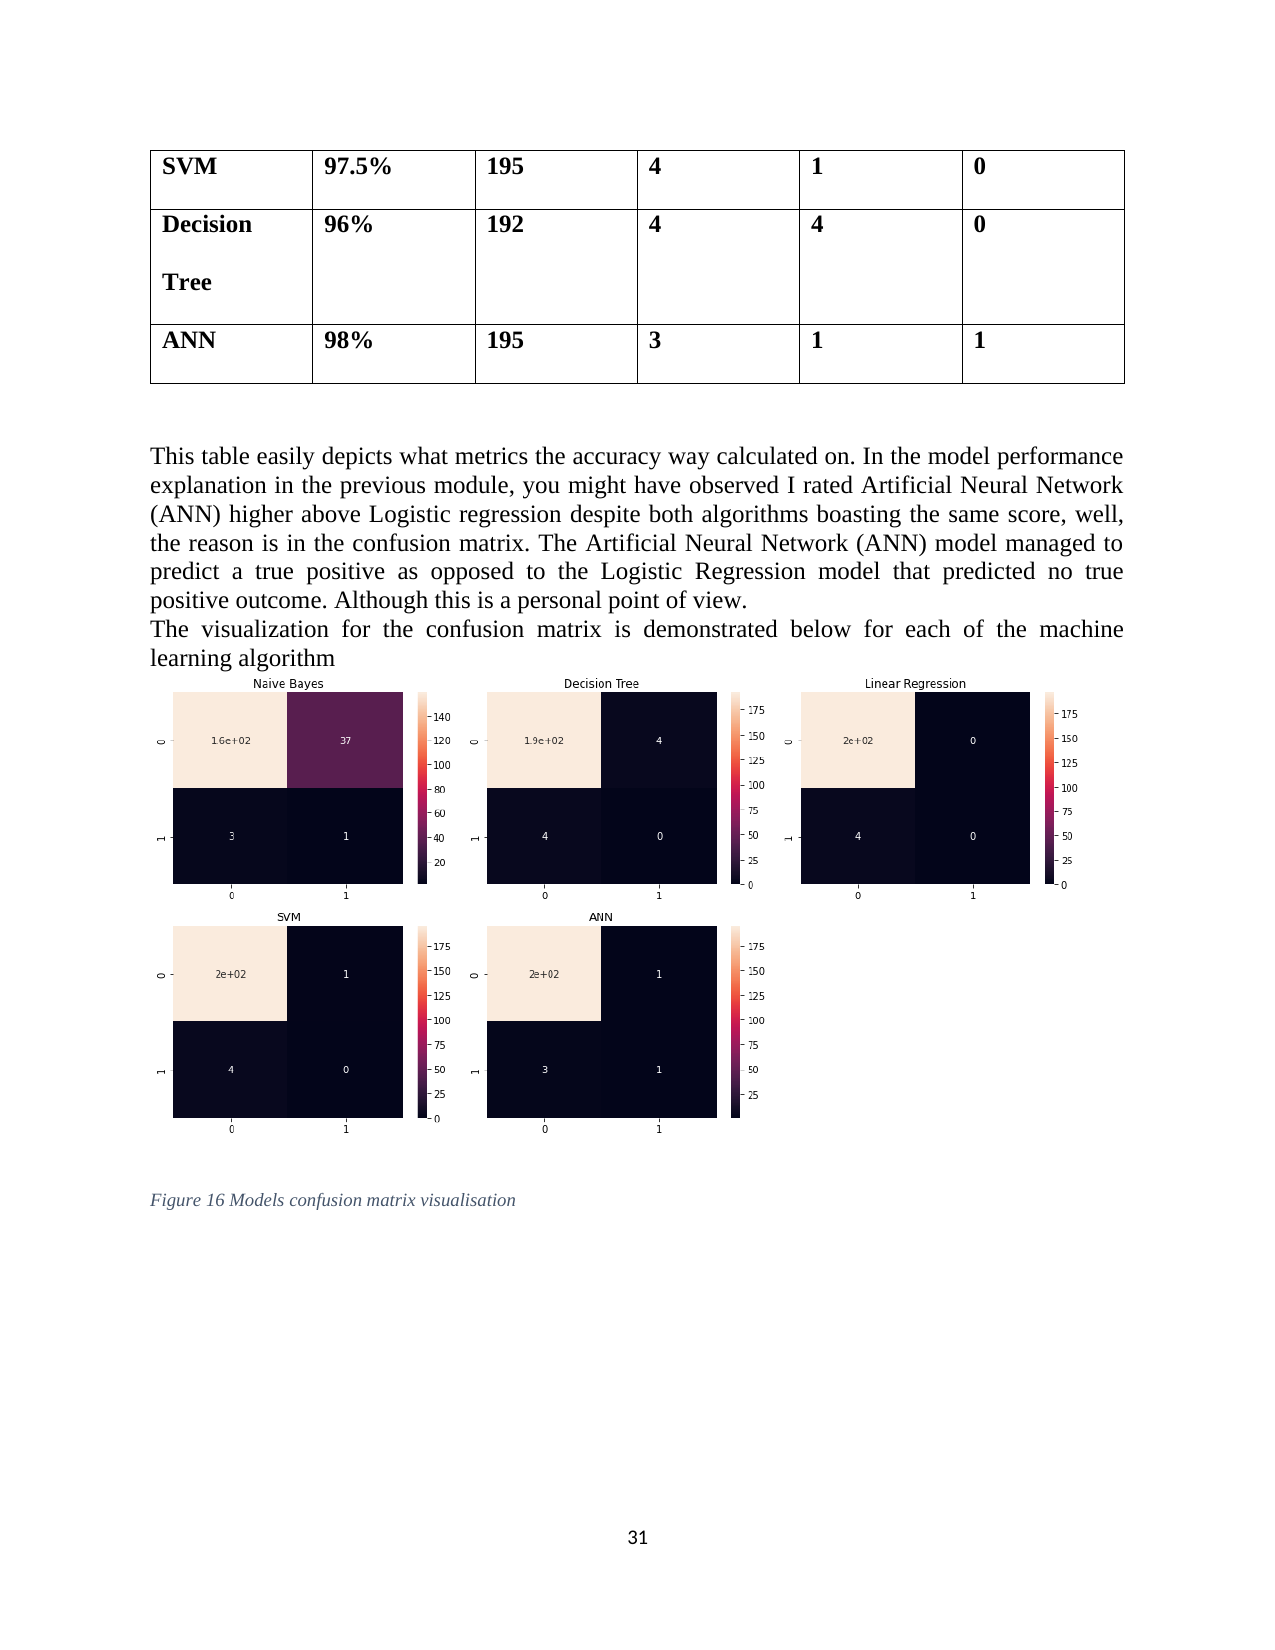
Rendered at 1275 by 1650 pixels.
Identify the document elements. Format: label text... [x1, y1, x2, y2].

table_cell 96% [313, 210, 475, 324]
table_cell 4 [800, 210, 962, 324]
text The visualization for the confusion matrix is demonstrated below for each of the machine learning algorithm [150, 614, 1125, 671]
table_cell 192 [476, 210, 637, 324]
table_cell 1 [800, 151, 962, 208]
text This table easily depicts what metrics the accuracy way calculated on. In the model performance explanation in the previous module, you might have observed I rated Artificial Neural Network (ANN) higher above Logistic regression despite both algorithms boasting the same score, well, the reason is in the confusion matrix. The Artificial Neural Network (ANN) model managed to predict a true positive as opposed to the Logistic Regression model that predicted no true positive outcome. Although this is a personal point of view. [150, 441, 1125, 614]
table_cell 0 [963, 210, 1124, 324]
table_cell SVM [151, 151, 312, 208]
table_cell 195 [476, 151, 637, 208]
text Figure 16 Models confusion matrix visualisation [150, 1189, 1125, 1210]
table_cell 195 [476, 325, 637, 383]
table_cell ANN [151, 325, 312, 383]
table_cell 4 [638, 210, 799, 324]
table_cell 4 [638, 151, 799, 208]
table_cell 1 [800, 325, 962, 383]
picture [150, 671, 1085, 1140]
table_cell 97.5% [313, 151, 475, 208]
table_cell 3 [638, 325, 799, 383]
table_cell 98% [313, 325, 475, 383]
table_cell 0 [963, 151, 1124, 208]
table_cell 1 [963, 325, 1124, 383]
table_cell Decision Tree [151, 210, 312, 324]
